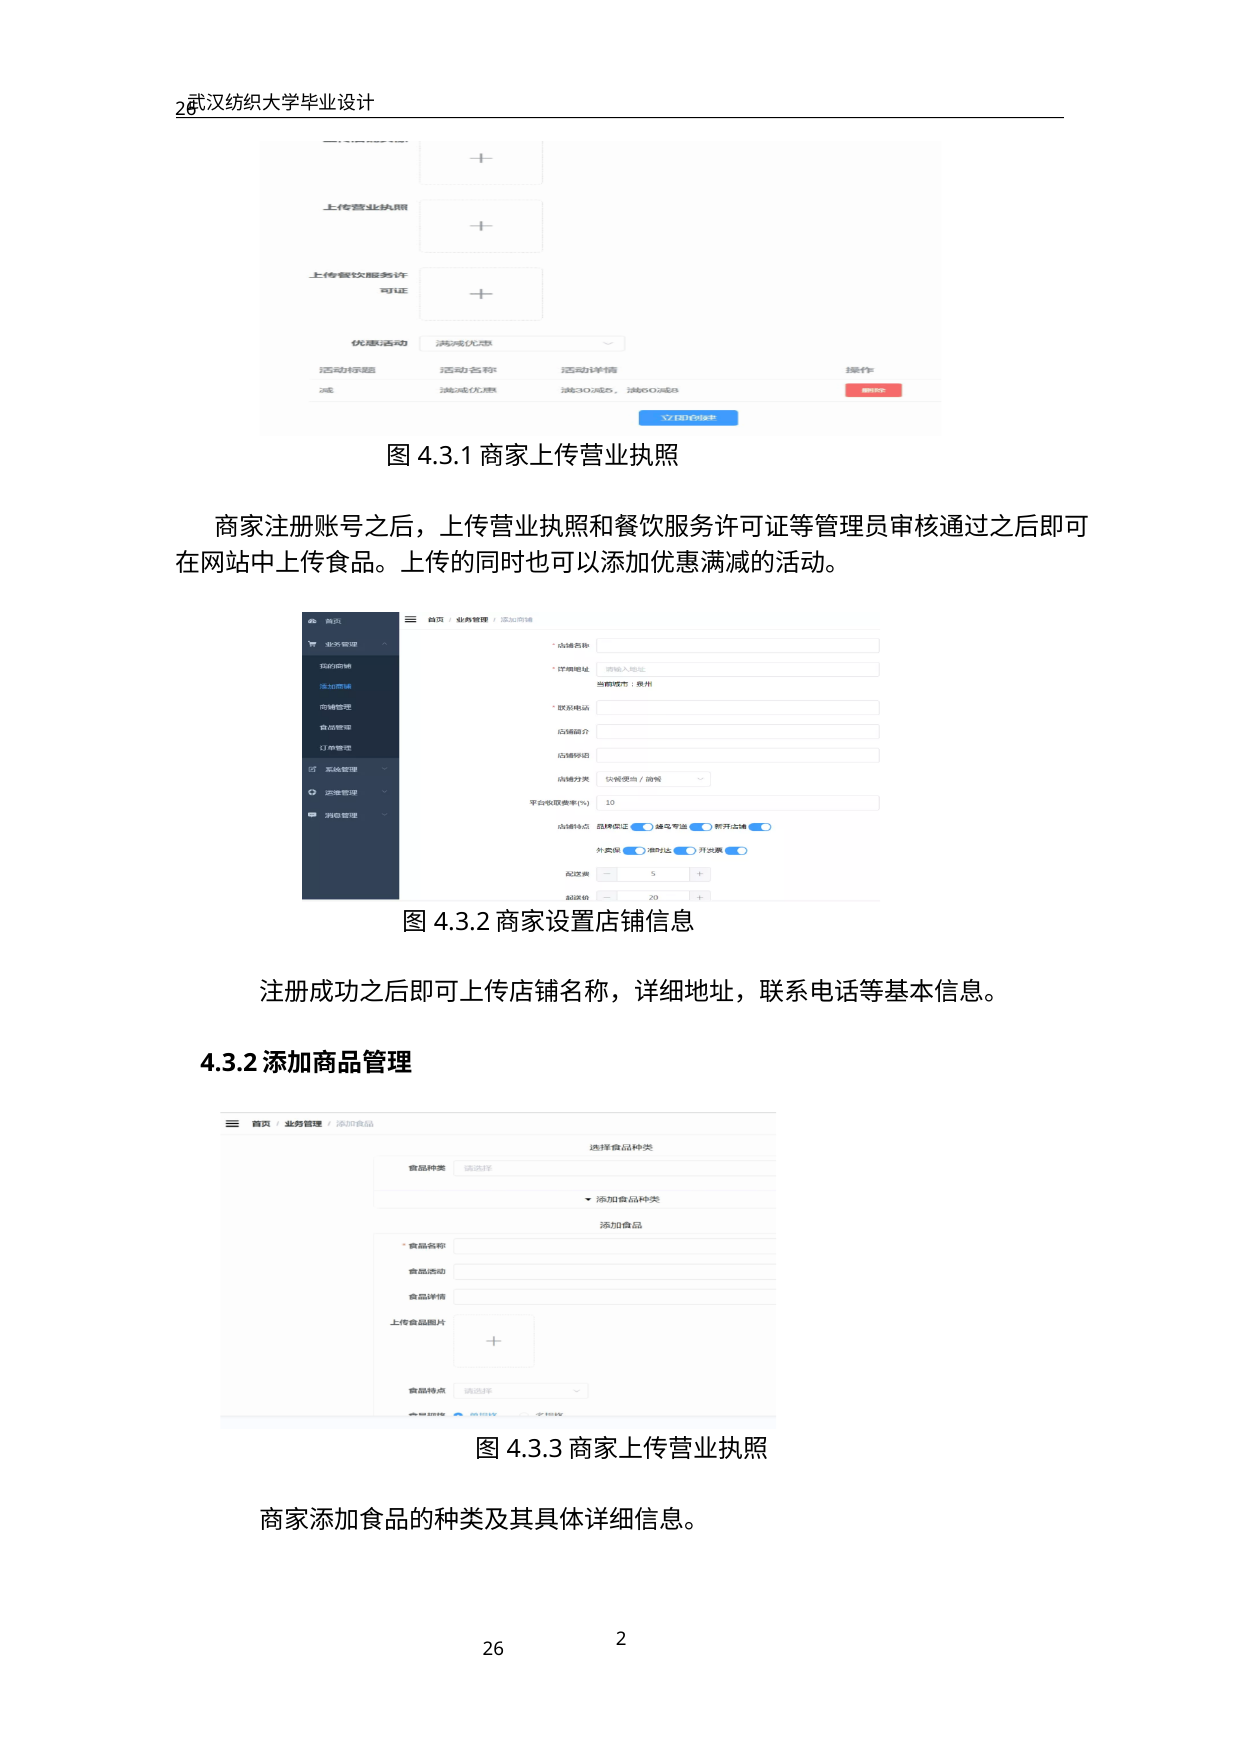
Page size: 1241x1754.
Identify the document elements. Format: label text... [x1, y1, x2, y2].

text 图 4.3.2商家设置店铺信息 [175, 901, 1090, 938]
text 图 4.3.3商家上传营业执照 [175, 1429, 1090, 1465]
text 商家注册账号之后，上传营业执照和餐饮服务许可证等管理员审核通过之后即可在网站中上传食品。上传的同时也可以添加优惠满减的活动。 [175, 506, 1090, 579]
picture [302, 612, 880, 902]
text 4.3.2添加商品管理 [175, 1042, 1090, 1078]
picture [259, 141, 942, 436]
text 注册成功之后即可上传店铺名称，详细地址，联系电话等基本信息。 [175, 972, 1090, 1008]
text 图 4.3.1商家上传营业执照 [175, 436, 1090, 472]
picture [220, 1112, 777, 1429]
text 商家添加食品的种类及其具体详细信息。 [175, 1499, 1090, 1536]
